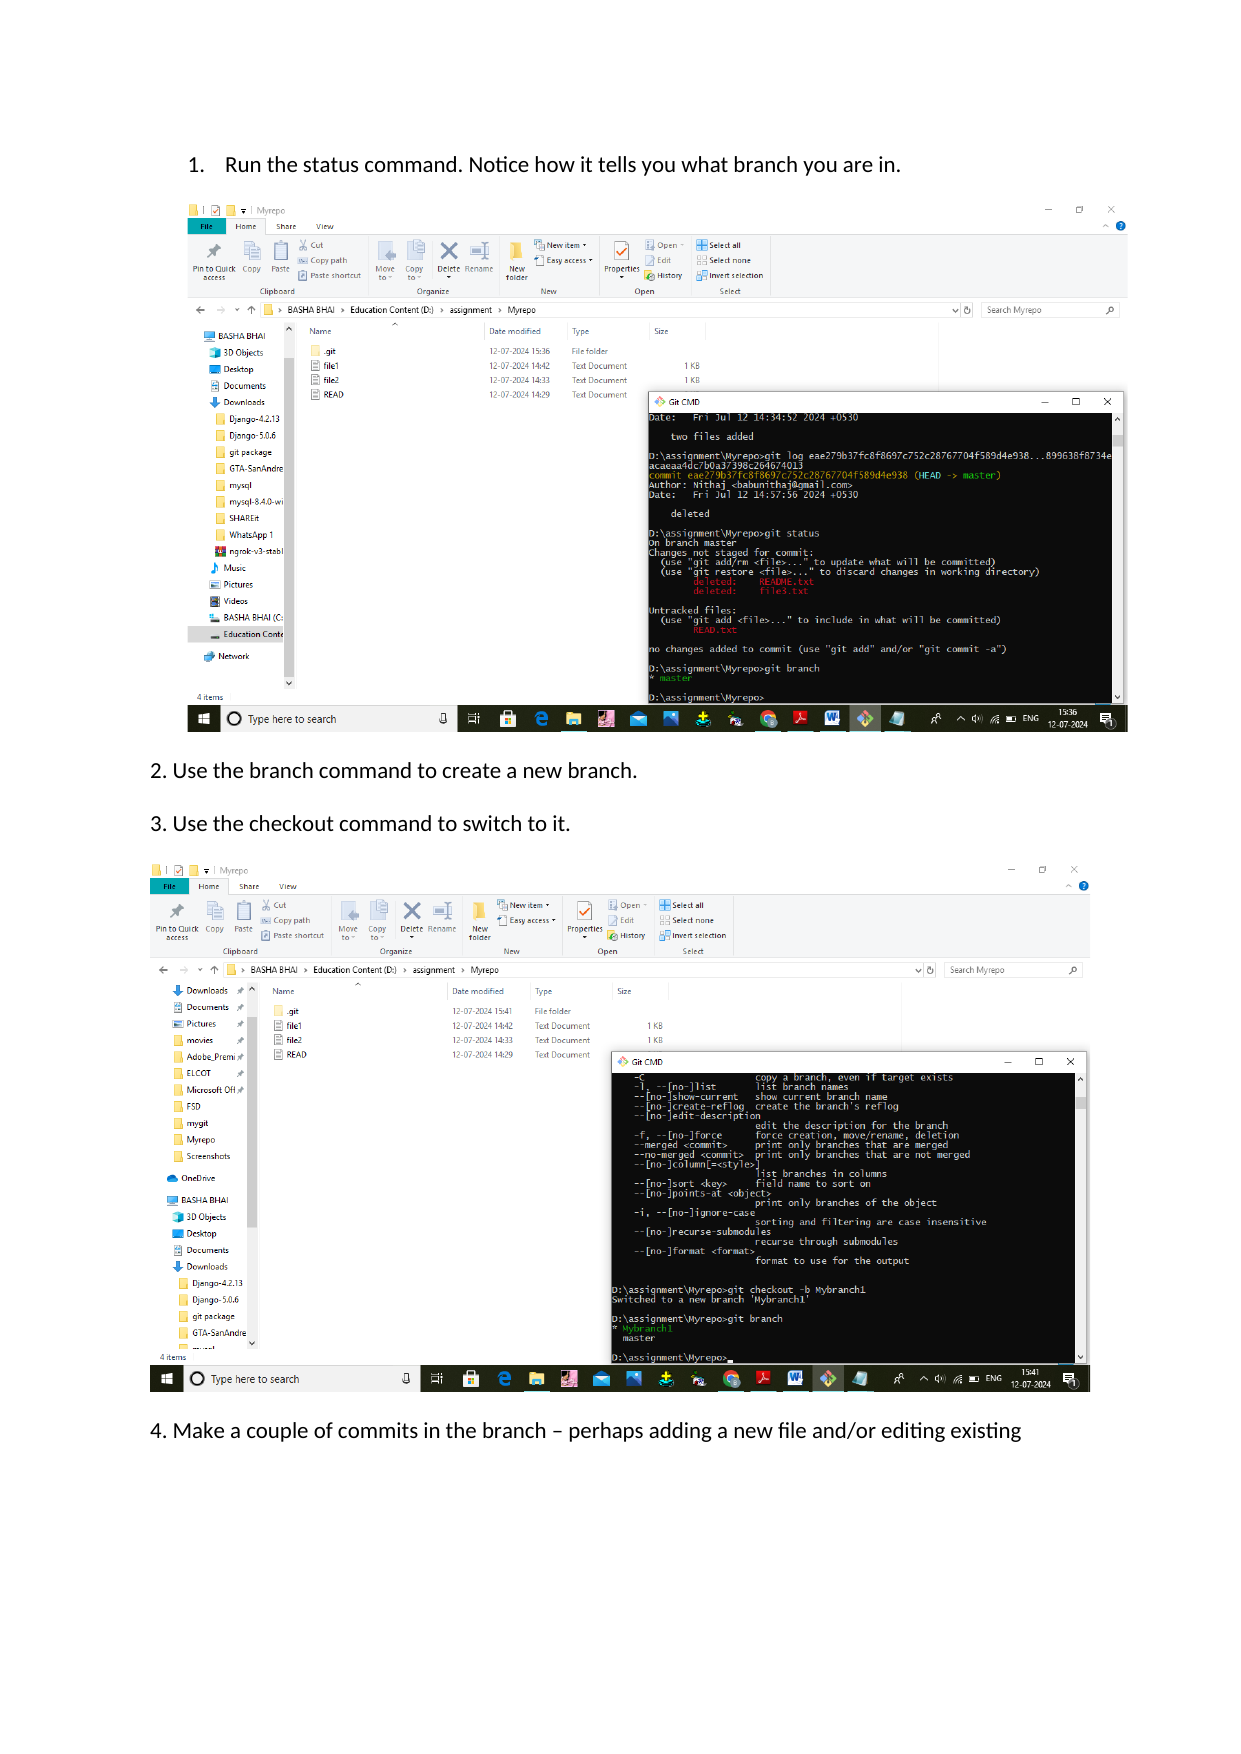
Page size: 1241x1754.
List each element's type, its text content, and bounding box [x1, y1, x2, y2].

text 3. Use the checkout command to switch to it. [150, 809, 1090, 838]
text 2. Use the branch command to create a new branch. [150, 757, 1090, 784]
picture [187, 203, 1128, 732]
picture [150, 862, 1091, 1392]
text 4. Make a couple of commits in the branch – perhaps adding a new file and/or editing existing [150, 1416, 1090, 1444]
list Run the status command. Notice how it tells you what branch you are in. [187, 150, 1090, 178]
